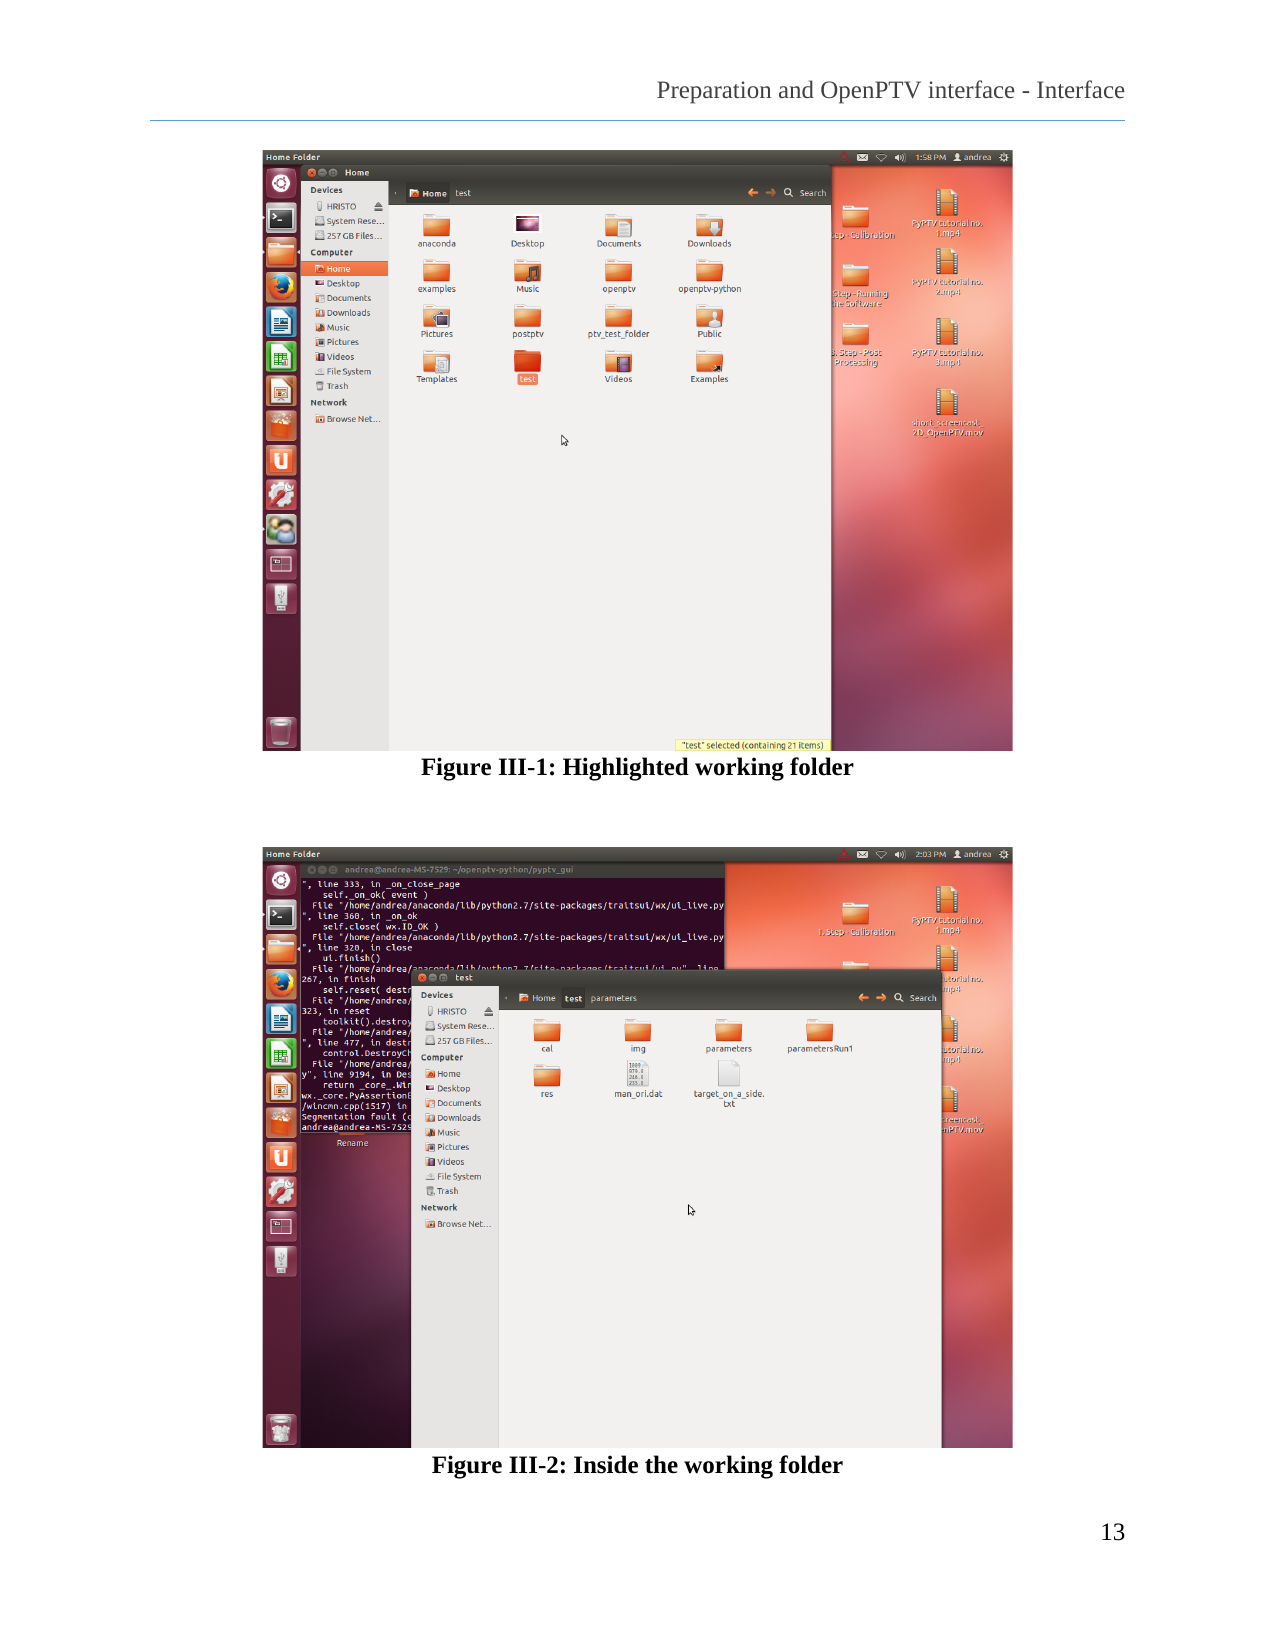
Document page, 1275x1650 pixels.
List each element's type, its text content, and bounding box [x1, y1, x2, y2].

picture [262, 150, 1013, 751]
picture [262, 847, 1013, 1448]
text Figure III-1: Highlighted working folder [150, 752, 1125, 781]
text Figure III-2: Inside the working folder [150, 1450, 1125, 1479]
